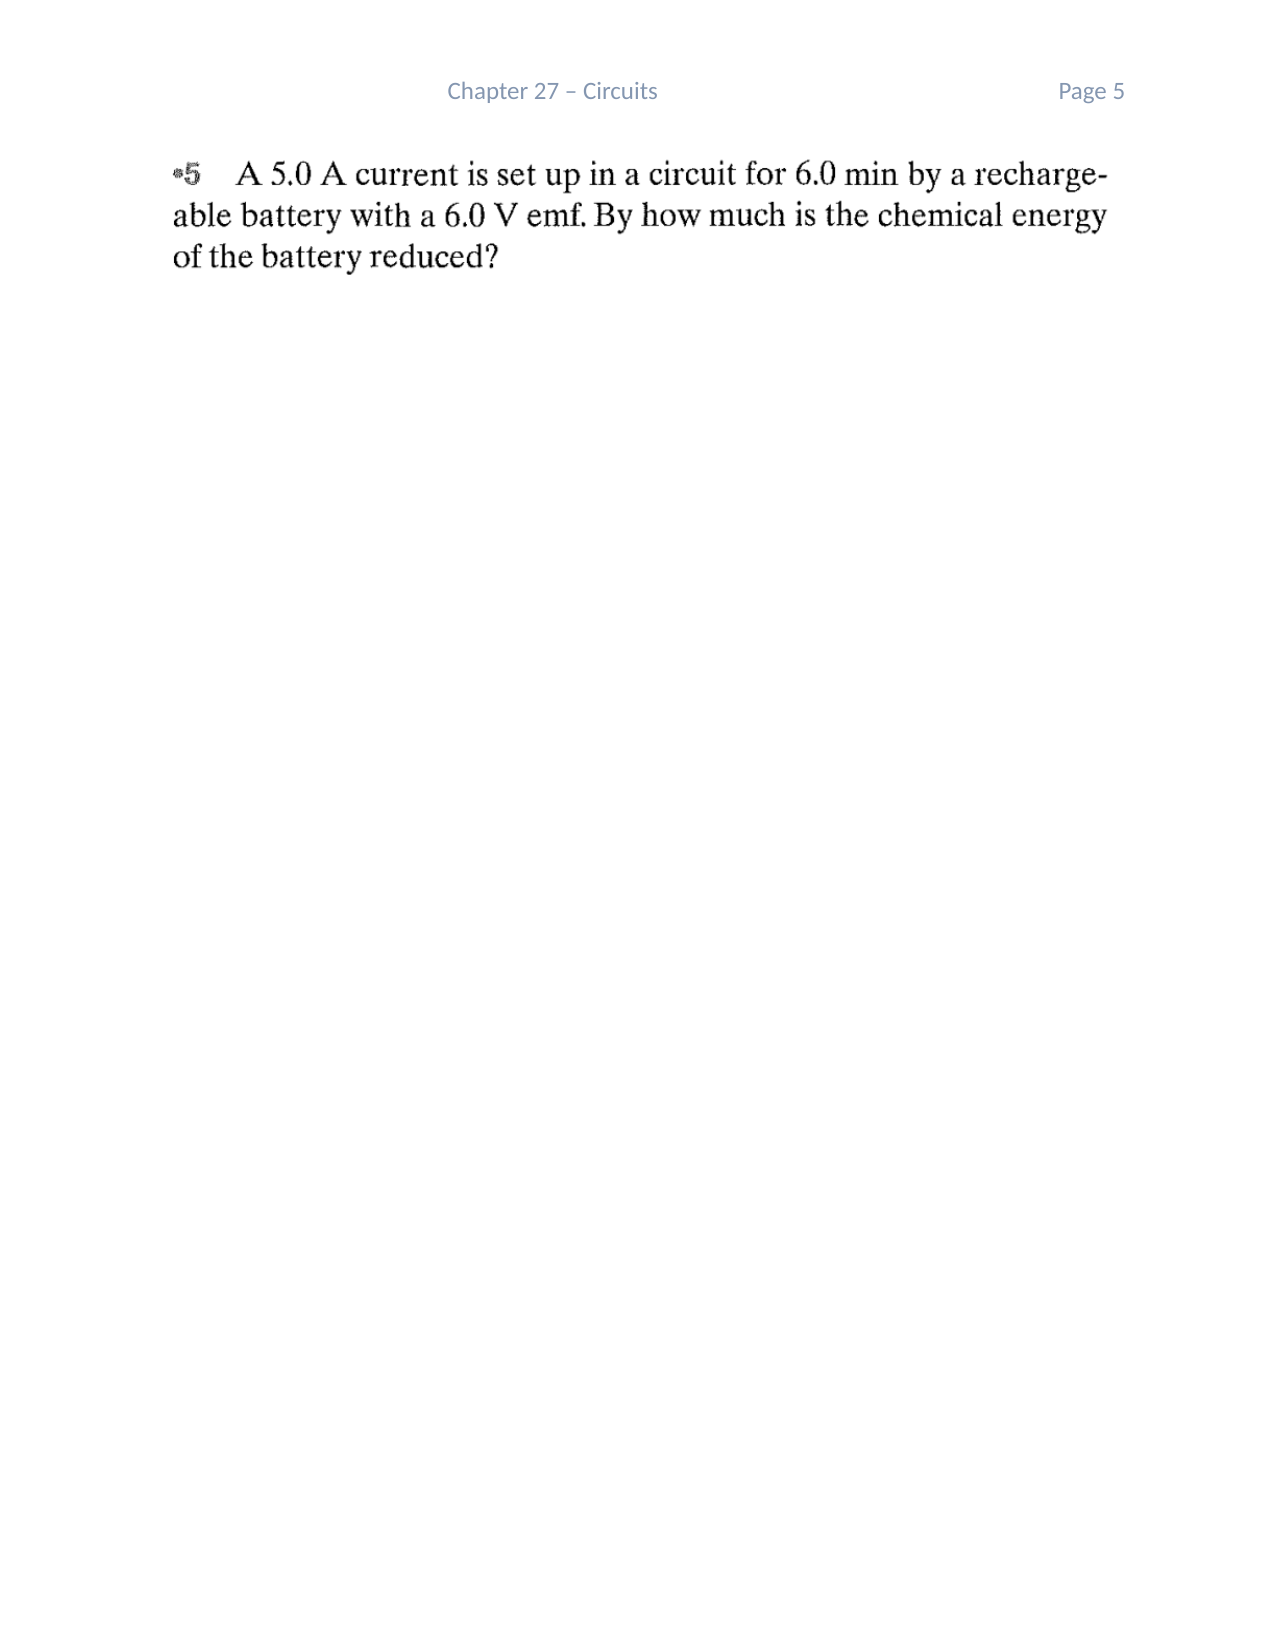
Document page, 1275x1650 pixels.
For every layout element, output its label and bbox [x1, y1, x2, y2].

picture [150, 150, 1123, 280]
